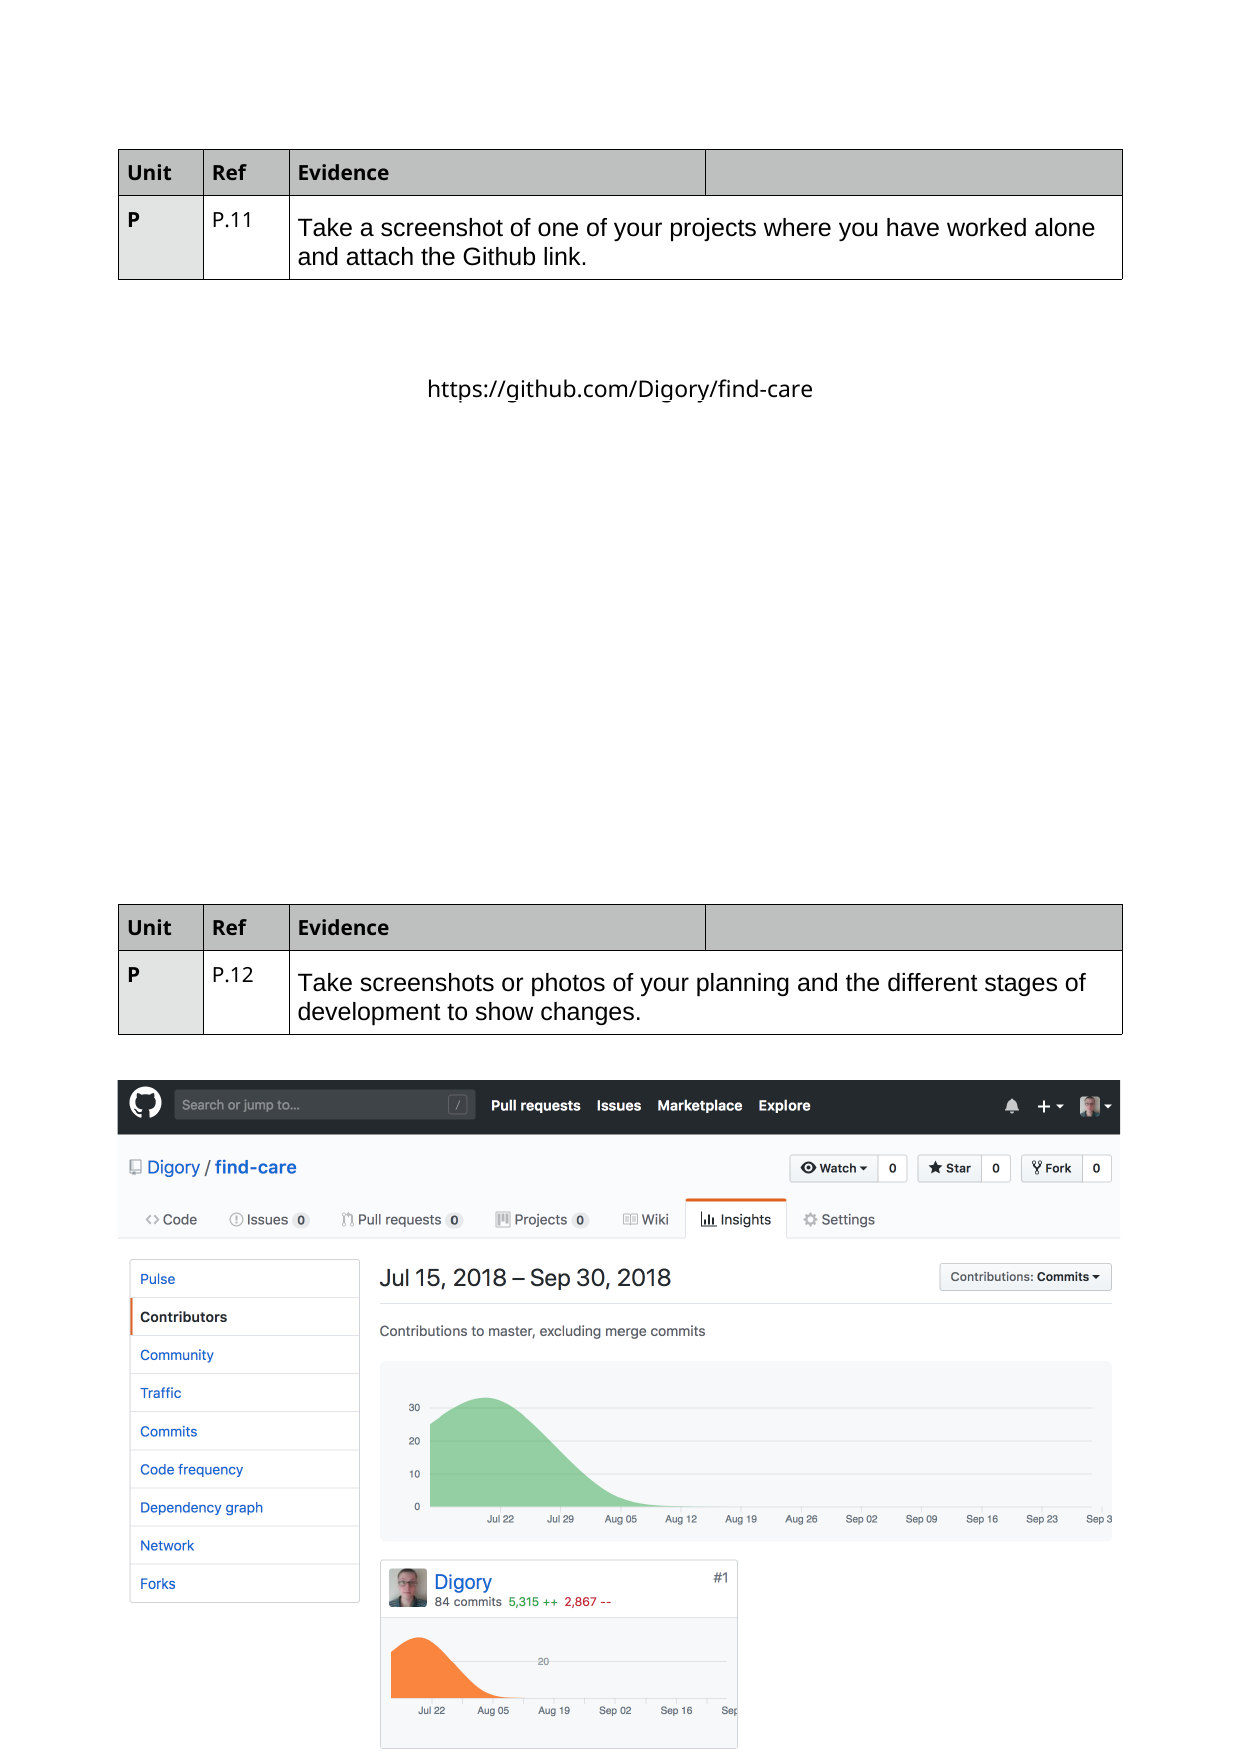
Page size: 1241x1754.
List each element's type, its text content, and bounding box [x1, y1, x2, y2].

table_cell Take a screenshot of one of your projects where you have worked alone and attach the Github link. [290, 196, 1122, 279]
picture [119, 1081, 1118, 1752]
table_header [706, 905, 1122, 950]
table_cell Take screenshots or photos of your planning and the different stages of development to show changes. [290, 951, 1122, 1034]
table_header Evidence [290, 905, 705, 950]
table_header Unit [119, 905, 203, 950]
table_cell P [119, 196, 203, 279]
table_header Evidence [290, 150, 705, 195]
table_cell P.11 [204, 196, 289, 279]
table_header Ref [204, 905, 289, 950]
text https://github.com/Digory/find-care [118, 373, 1122, 404]
table_cell P [119, 951, 203, 1034]
table_header Ref [204, 150, 289, 195]
table_cell P.12 [204, 951, 289, 1034]
table_header Unit [119, 150, 203, 195]
table_header [706, 150, 1122, 195]
